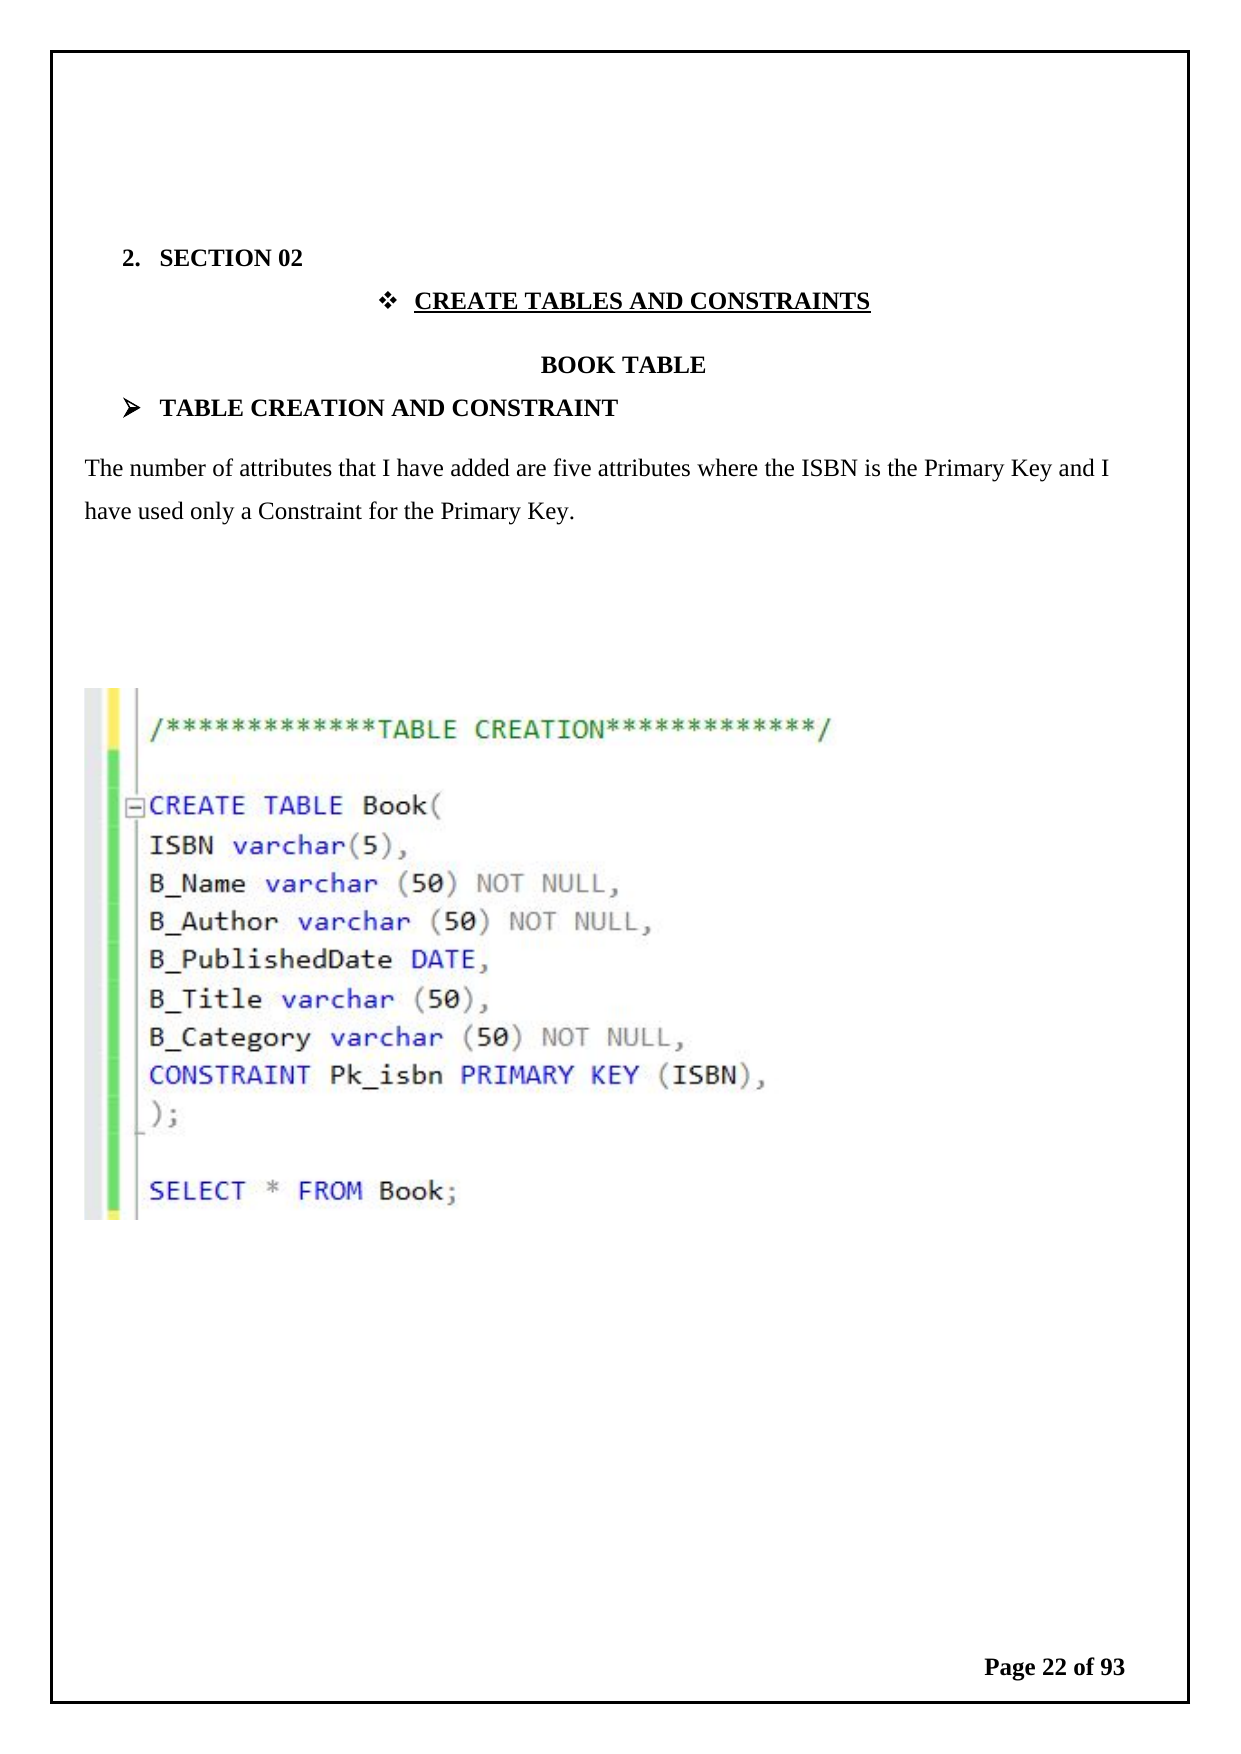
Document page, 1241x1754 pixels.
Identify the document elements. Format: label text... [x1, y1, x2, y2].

subtitle SECTION 02 [122, 243, 1125, 272]
subtitle CREATE TABLES AND CONSTRAINTS [122, 286, 1125, 315]
picture [84, 688, 996, 1220]
text The number of attributes that I have added are five attributes where the ISBN is the Primary Key and I have used only a Constraint for the Primary Key. [84, 453, 1125, 525]
list TABLE CREATION AND CONSTRAINT [122, 393, 1125, 422]
subtitle BOOK TABLE [122, 350, 1125, 379]
